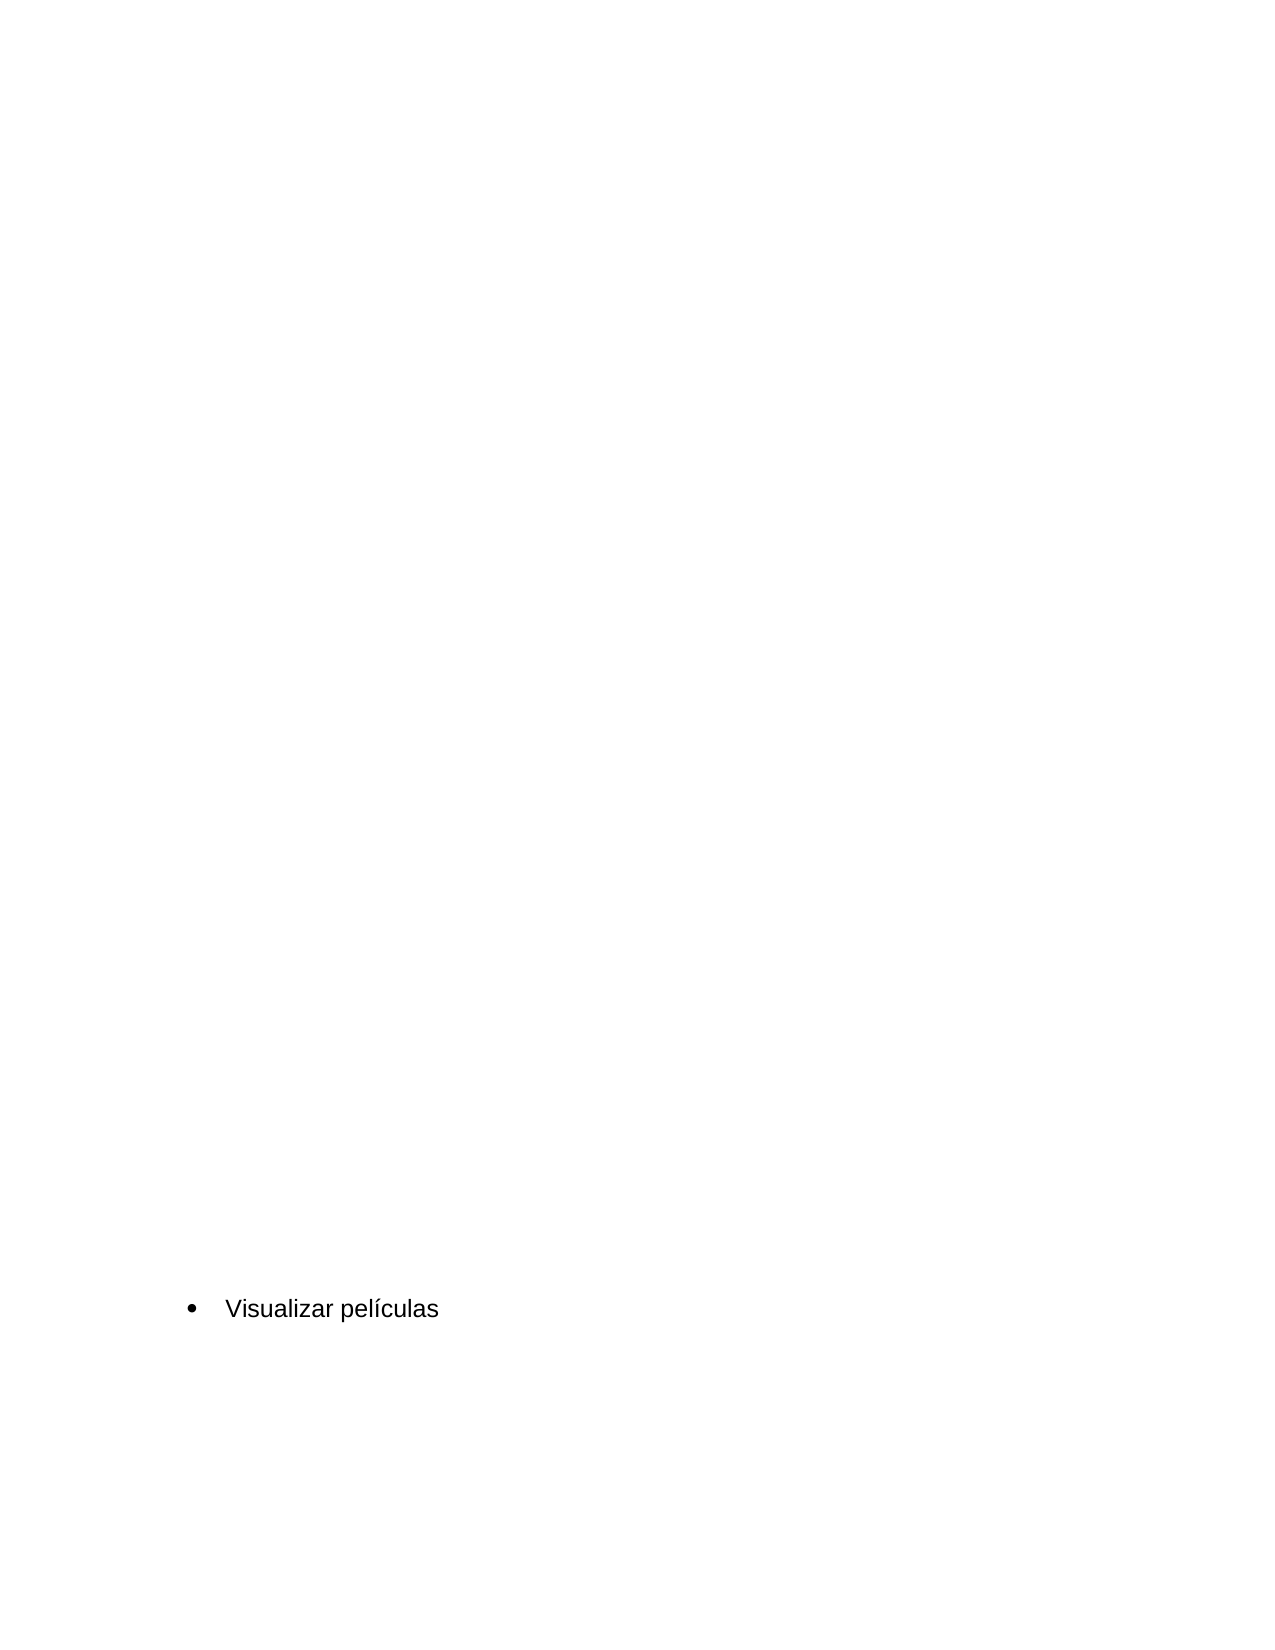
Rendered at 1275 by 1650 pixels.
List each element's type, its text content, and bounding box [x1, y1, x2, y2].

list Visualizar películas [188, 1294, 1141, 1322]
